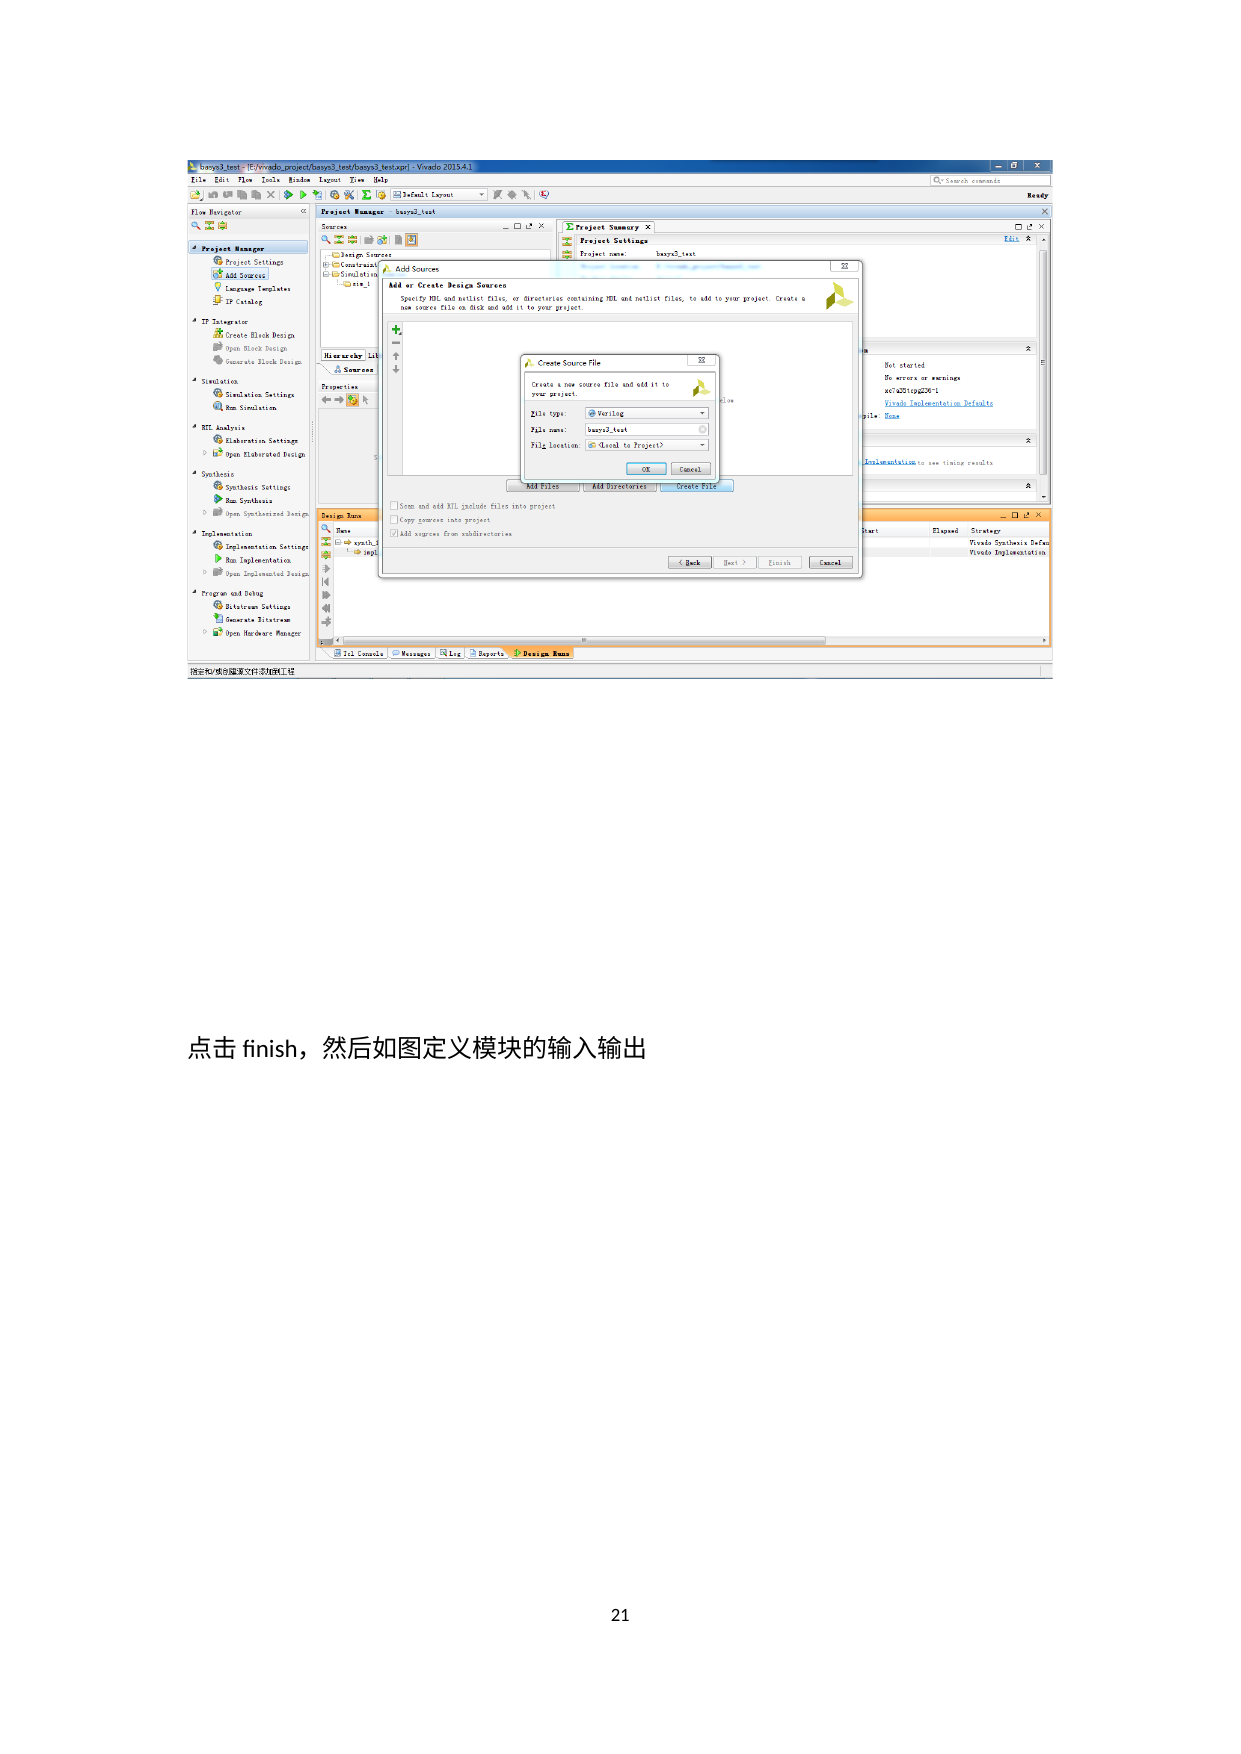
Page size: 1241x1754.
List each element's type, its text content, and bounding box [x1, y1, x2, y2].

picture [187, 160, 1053, 679]
text 点击finish，然后如图定义模块的输入输出 [187, 1014, 1053, 1079]
